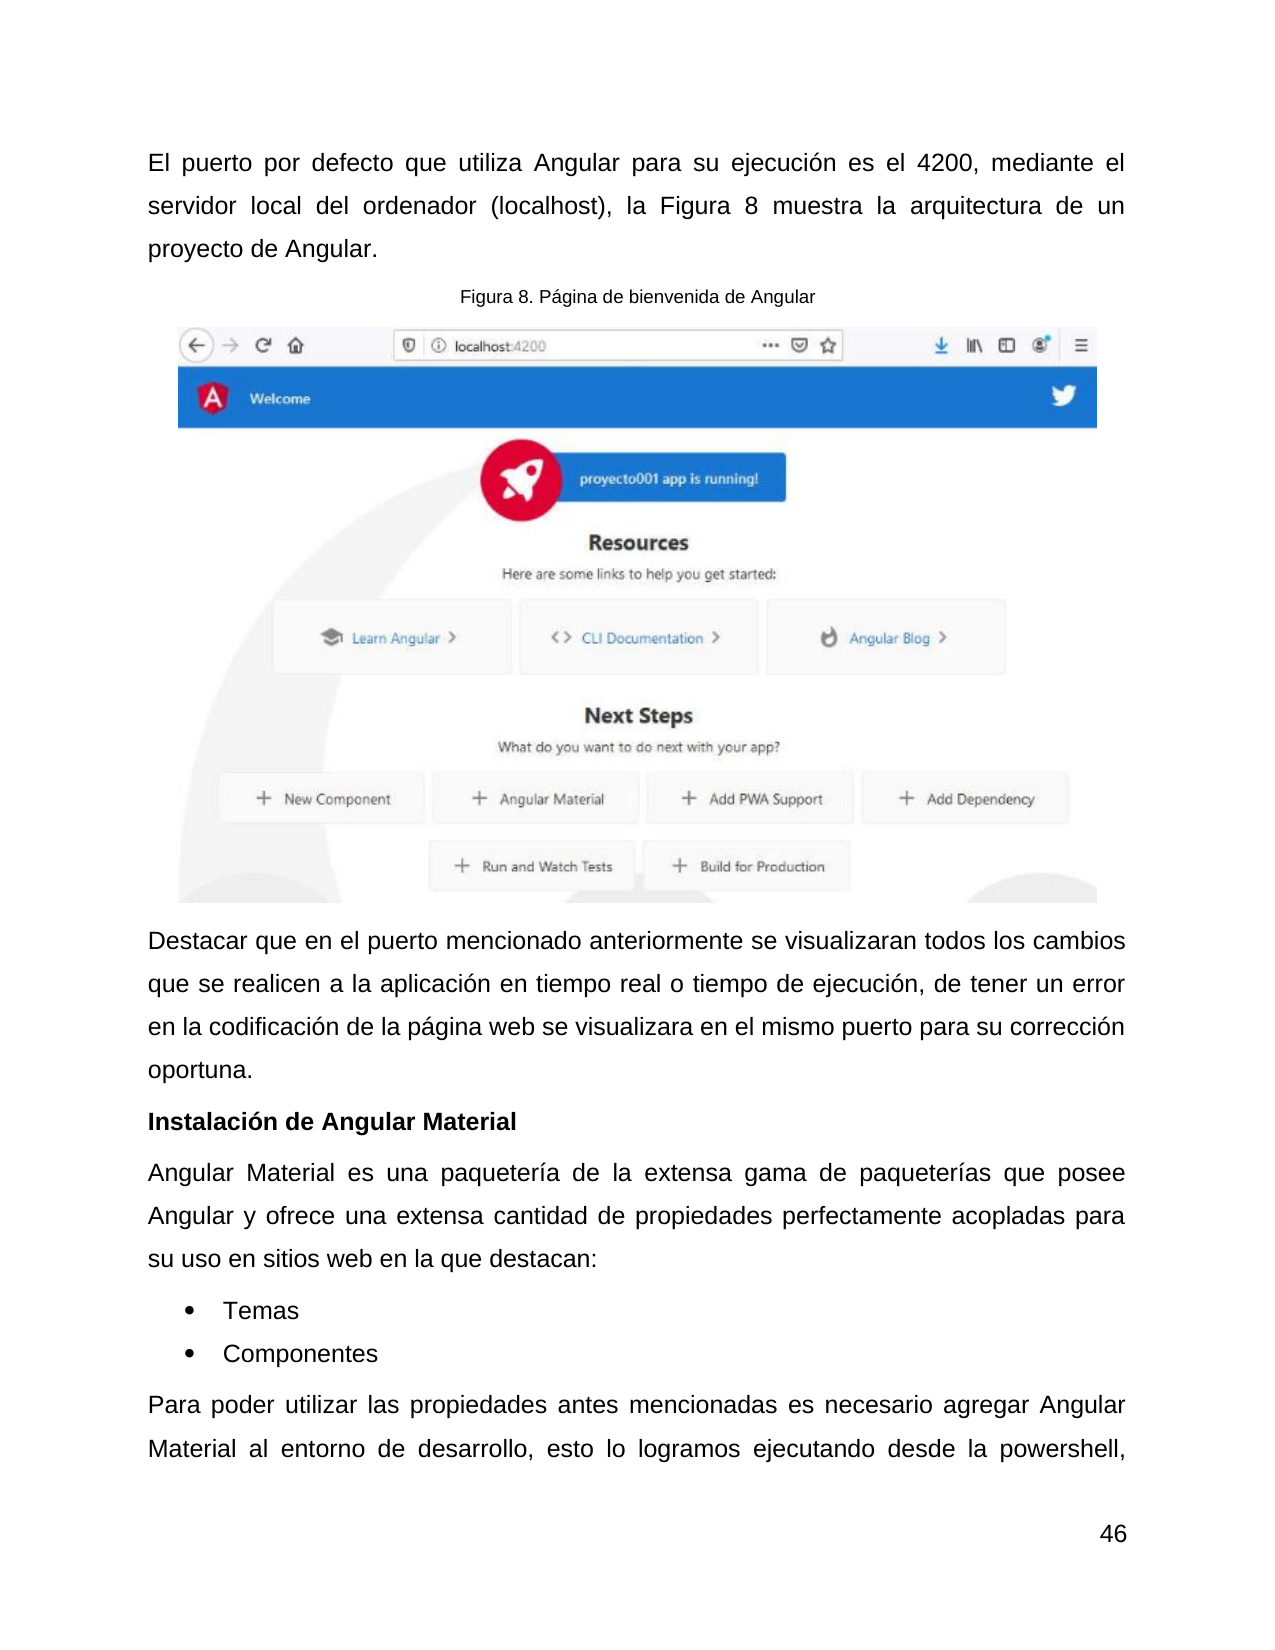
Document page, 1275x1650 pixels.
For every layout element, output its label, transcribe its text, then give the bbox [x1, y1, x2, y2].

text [148, 1391, 1127, 1462]
picture [178, 327, 1097, 903]
list Componentes [185, 1339, 1127, 1368]
text Destacar que en el puerto mencionado anteriormente se visualizaran todos los cambios que se realicen a la aplicación en tiempo real o tiempo de ejecución, de tener un error en la codificación de la página web se visualizara en el mismo puerto para su corrección oportuna. [148, 926, 1127, 1084]
list Temas [185, 1296, 1127, 1324]
text El puerto por defecto que utiliza Angular para su ejecución es el 4200, mediante el servidor local del ordenador (localhost), la Figura 8 muestra la arquitectura de un proyecto de Angular. [148, 148, 1127, 263]
text Figura 8. Página de bienvenida de Angular [148, 285, 1127, 307]
text Angular Material es una paquetería de la extensa gama de paqueterías que posee Angular y ofrece una extensa cantidad de propiedades perfectamente acopladas para su uso en sitios web en la que destacan: [148, 1158, 1127, 1273]
text Instalación de Angular Material [148, 1107, 1127, 1135]
